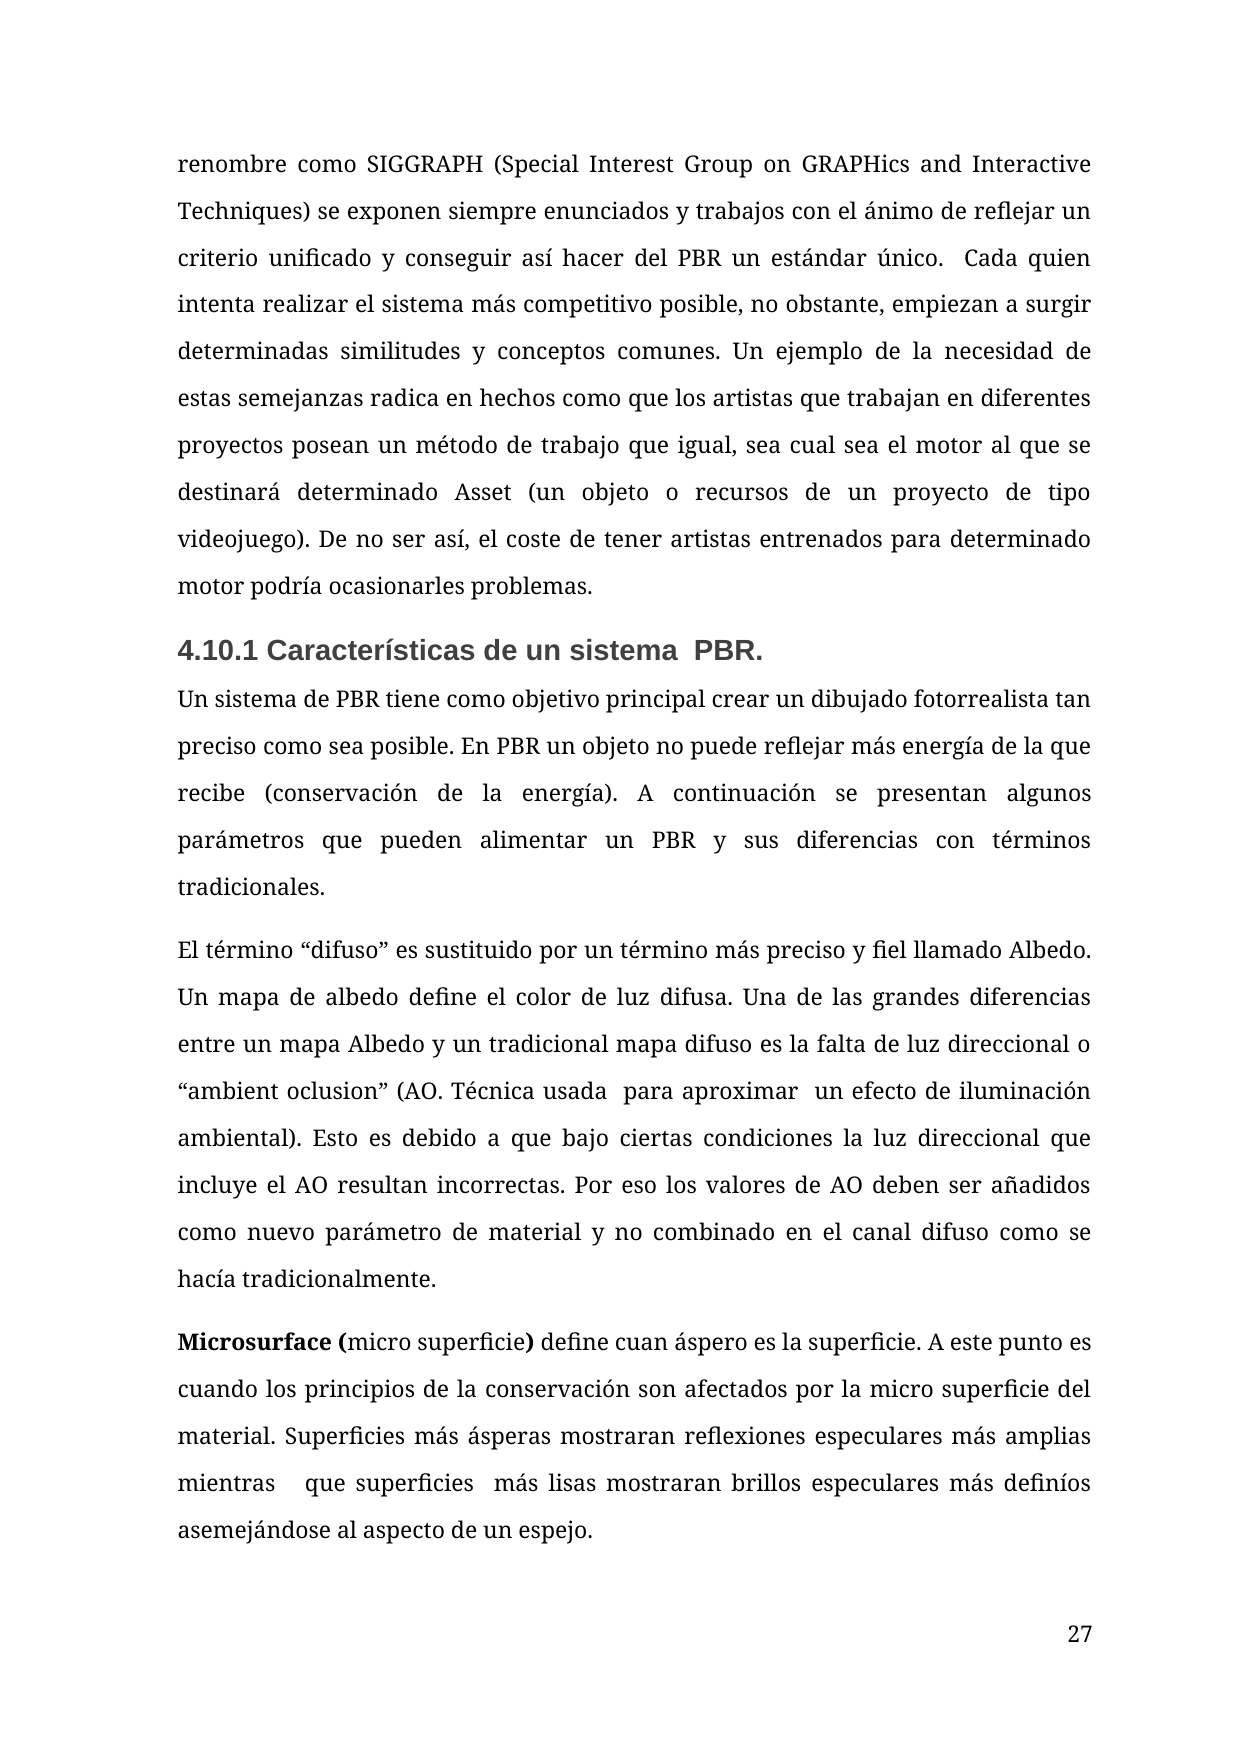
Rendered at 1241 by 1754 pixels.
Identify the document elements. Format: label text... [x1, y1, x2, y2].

text El término “difuso” es sustituido por un término más preciso y fiel llamado Albedo. Un mapa de albedo define el color de luz difusa. Una de las grandes diferencias entre un mapa Albedo y un tradicional mapa difuso es la falta de luz direccional o “ambient oclusion” (AO. Técnica usada para aproximar un efecto de iluminación ambiental). Esto es debido a que bajo ciertas condiciones la luz direccional que incluye el AO resultan incorrectas. Por eso los valores de AO deben ser añadidos como nuevo parámetro de material y no combinado en el canal difuso como se hacía tradicionalmente. [177, 934, 1092, 1294]
subtitle Características de un sistema PBR. [177, 633, 1092, 667]
text Microsurface (micro superficie) define cuan áspero es la superficie. A este punto es cuando los principios de la conservación son afectados por la micro superficie del material. Superficies más ásperas mostraran reflexiones especulares más amplias mientras que superficies más lisas mostraran brillos especulares más definíos asemejándose al aspecto de un espejo. [177, 1326, 1092, 1545]
text Un sistema de PBR tiene como objetivo principal crear un dibujado fotorrealista tan preciso como sea posible. En PBR un objeto no puede reflejar más energía de la que recibe (conservación de la energía). A continuación se presentan algunos parámetros que pueden alimentar un PBR y sus diferencias con términos tradicionales. [177, 683, 1092, 902]
